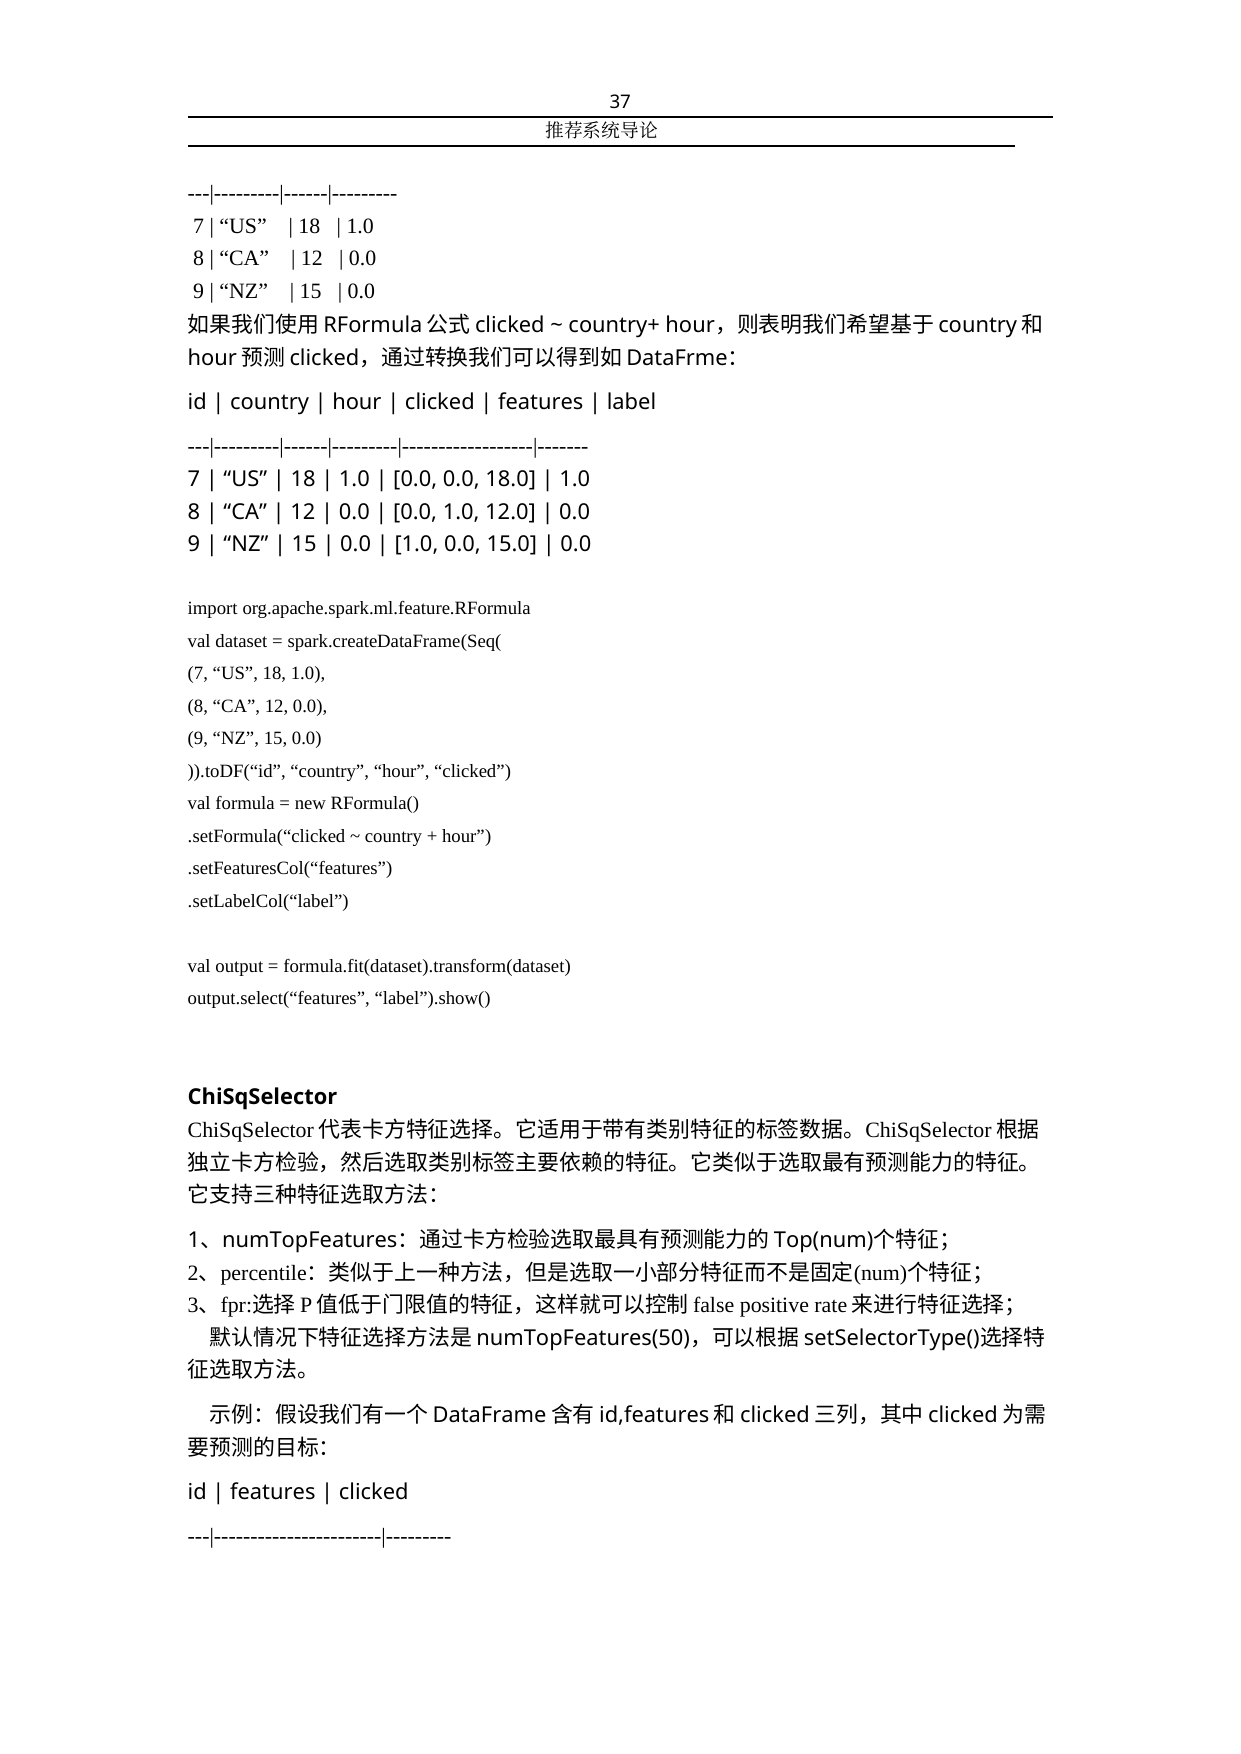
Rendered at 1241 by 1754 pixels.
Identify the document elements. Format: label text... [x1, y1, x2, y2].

text (9, “NZ”, 15, 0.0) [187, 722, 1053, 754]
text (7, “US”, 18, 1.0), [187, 657, 1053, 689]
text 8 | “CA” | 12 | 0.0 [187, 242, 1053, 274]
text 示例：假设我们有一个DataFrame含有id,features和clicked三列，其中clicked为需要预测的目标： [187, 1397, 1053, 1462]
text val output = formula.fit(dataset).transform(dataset) [187, 949, 1053, 982]
text val dataset = spark.createDataFrame(Seq( [187, 624, 1053, 657]
text )).toDF(“id”, “country”, “hour”, “clicked”) [187, 754, 1053, 787]
text .setFormula(“clicked ~ country + hour”) [187, 819, 1053, 852]
text 2、percentile：类似于上一种方法，但是选取一小部分特征而不是固定(num)个特征； [187, 1254, 1053, 1287]
text 7 | “US” | 18 | 1.0 [187, 209, 1053, 242]
text import org.apache.spark.ml.feature.RFormula [187, 592, 1053, 624]
text ChiSqSelector [187, 1079, 1053, 1112]
text 1、numTopFeatures：通过卡方检验选取最具有预测能力的Top(num)个特征； [187, 1222, 1053, 1254]
text .setFeaturesCol(“features”) [187, 852, 1053, 884]
text ChiSqSelector代表卡方特征选择。它适用于带有类别特征的标签数据。ChiSqSelector根据独立卡方检验，然后选取类别标签主要依赖的特征。它类似于选取最有预测能力的特征。它支持三种特征选取方法： [187, 1112, 1053, 1209]
text .setLabelCol(“label”) [187, 884, 1053, 917]
text 默认情况下特征选择方法是numTopFeatures(50)，可以根据setSelectorType()选择特征选取方法。 [187, 1319, 1053, 1384]
text id | features | clicked [187, 1474, 1053, 1507]
list 7 | “US” | 18 | 1.0 | [0.0, 0.0, 18.0] | 1.0 [187, 462, 1053, 494]
text ---|---------|------|---------|------------------|------- [187, 429, 1053, 462]
list 9 | “NZ” | 15 | 0.0 | [1.0, 0.0, 15.0] | 0.0 [187, 527, 1053, 559]
text 9 | “NZ” | 15 | 0.0 [187, 274, 1053, 307]
text 3、fpr:选择P值低于门限值的特征，这样就可以控制false positive rate来进行特征选择； [187, 1287, 1053, 1319]
text ---|-----------------------|--------- [187, 1519, 1053, 1552]
text output.select(“features”, “label”).show() [187, 982, 1053, 1014]
text ---|---------|------|--------- [187, 177, 1053, 209]
list 8 | “CA” | 12 | 0.0 | [0.0, 1.0, 12.0] | 0.0 [187, 494, 1053, 527]
text val formula = new RFormula() [187, 787, 1053, 819]
text (8, “CA”, 12, 0.0), [187, 689, 1053, 722]
text id | country | hour | clicked | features | label [187, 384, 1053, 417]
text 如果我们使用RFormula公式clicked ~ country+ hour，则表明我们希望基于country和hour预测clicked，通过转换我们可以得到如DataFrme： [187, 307, 1053, 372]
